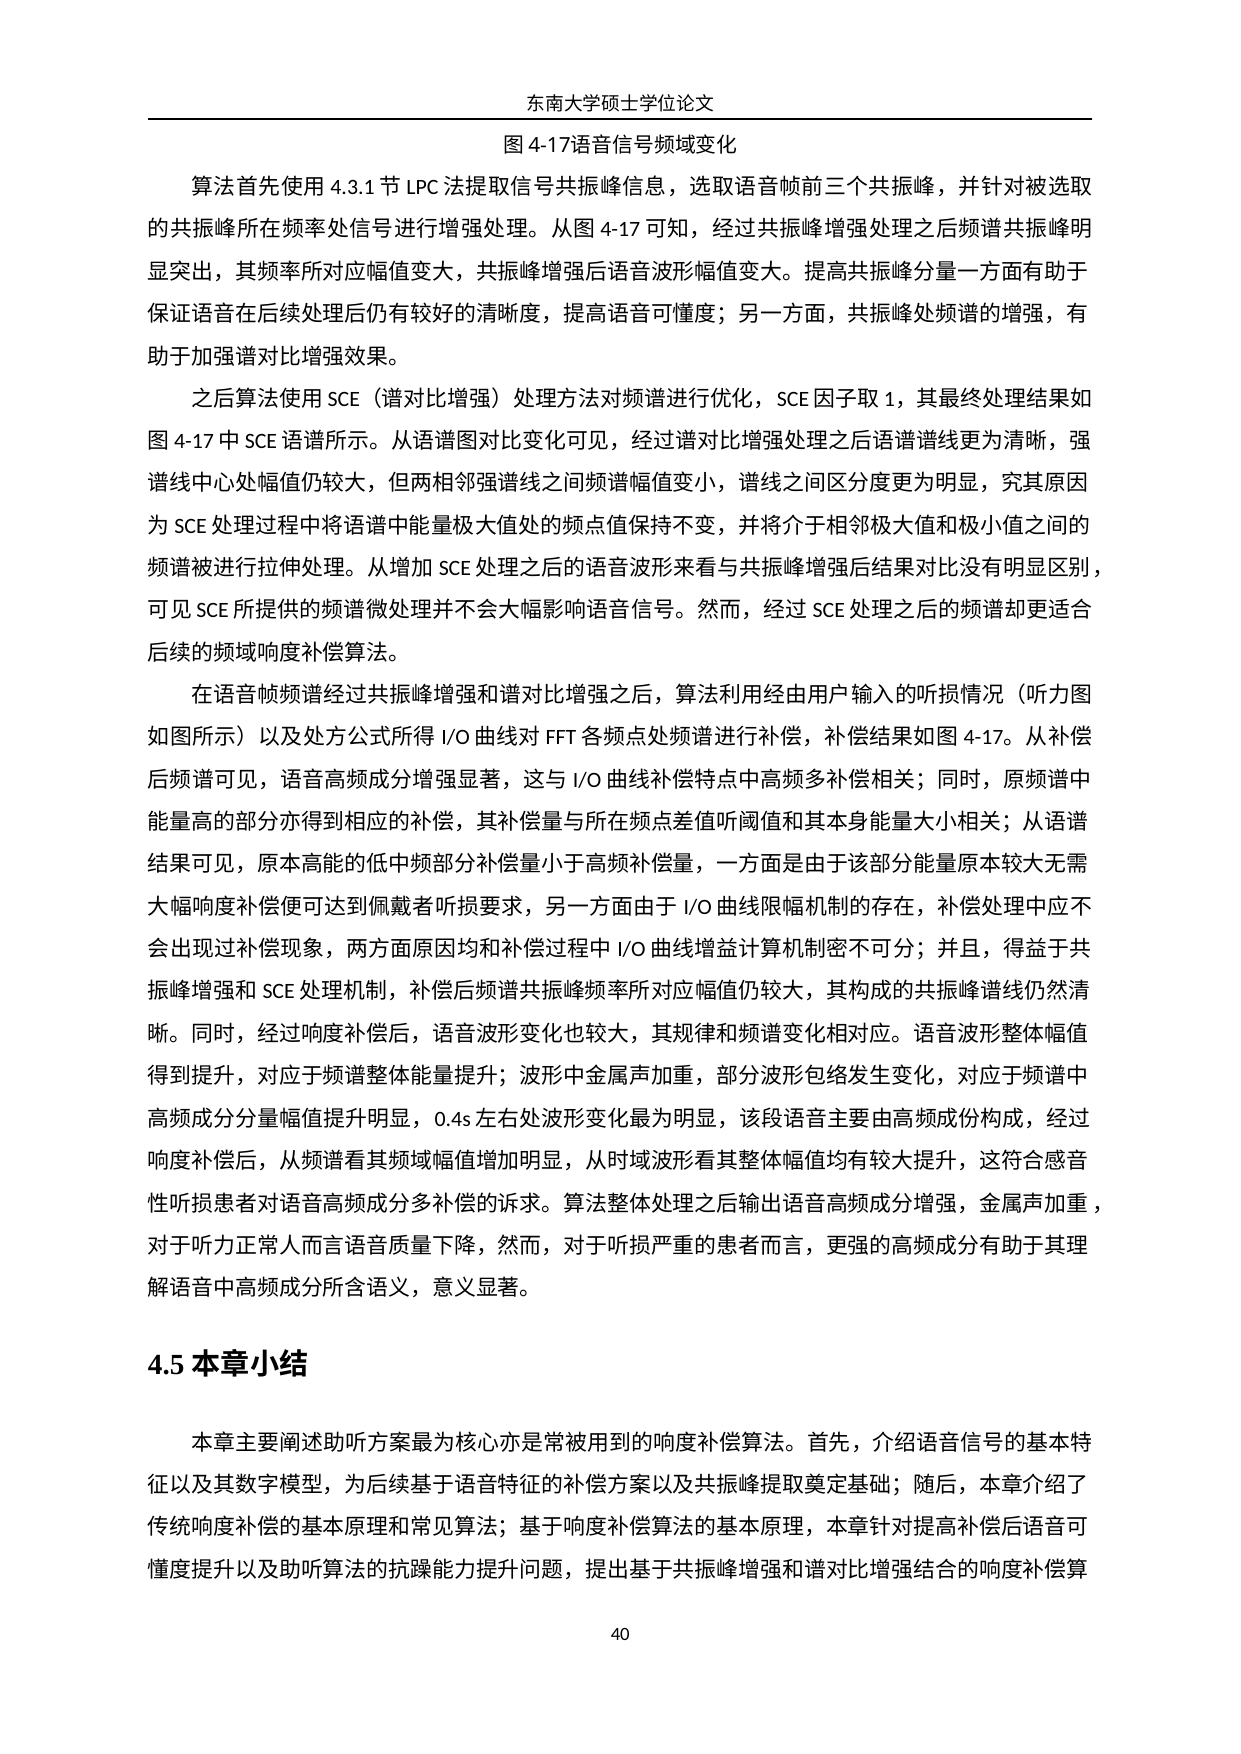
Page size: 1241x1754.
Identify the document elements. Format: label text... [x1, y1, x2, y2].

text 4.5 本章小结 [148, 1328, 1092, 1396]
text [148, 1423, 1092, 1584]
